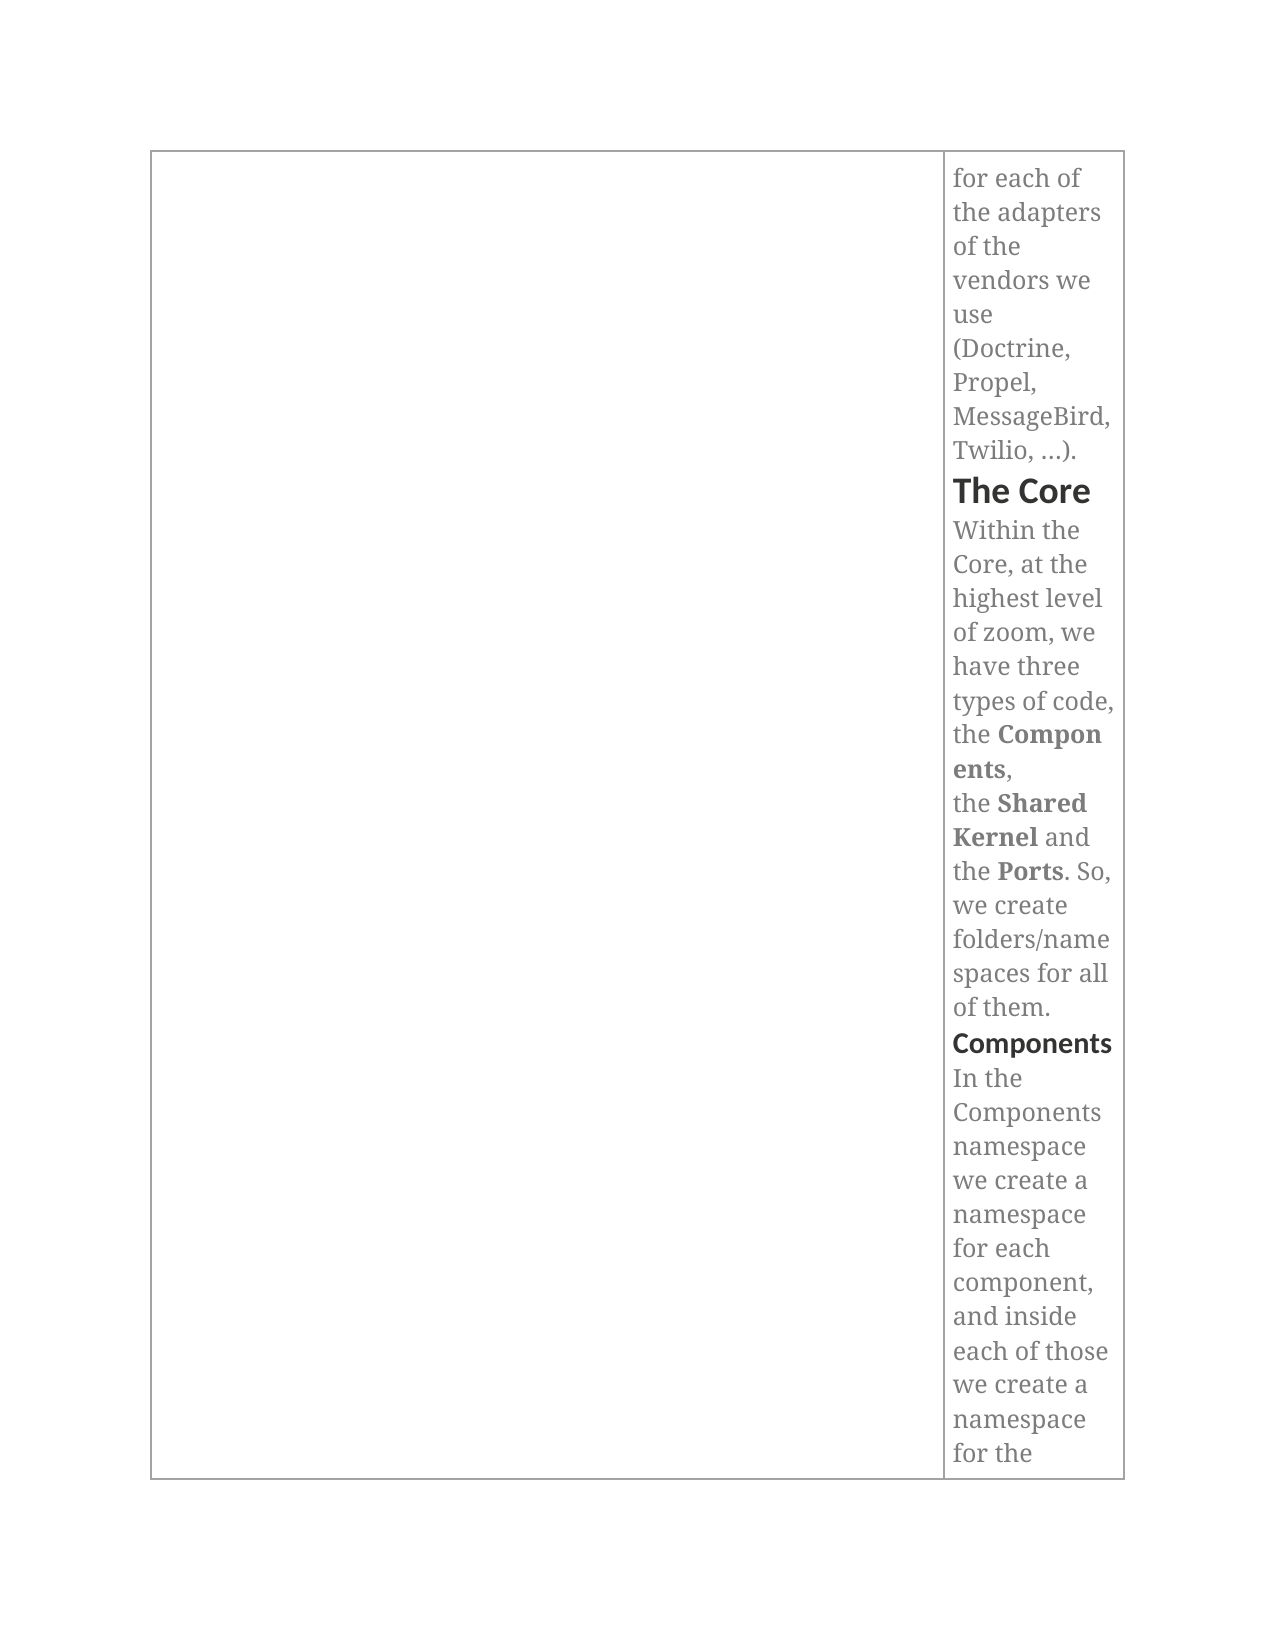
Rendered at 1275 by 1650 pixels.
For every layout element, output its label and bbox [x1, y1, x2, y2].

table_header [152, 152, 943, 1478]
table_header [945, 152, 1123, 1478]
